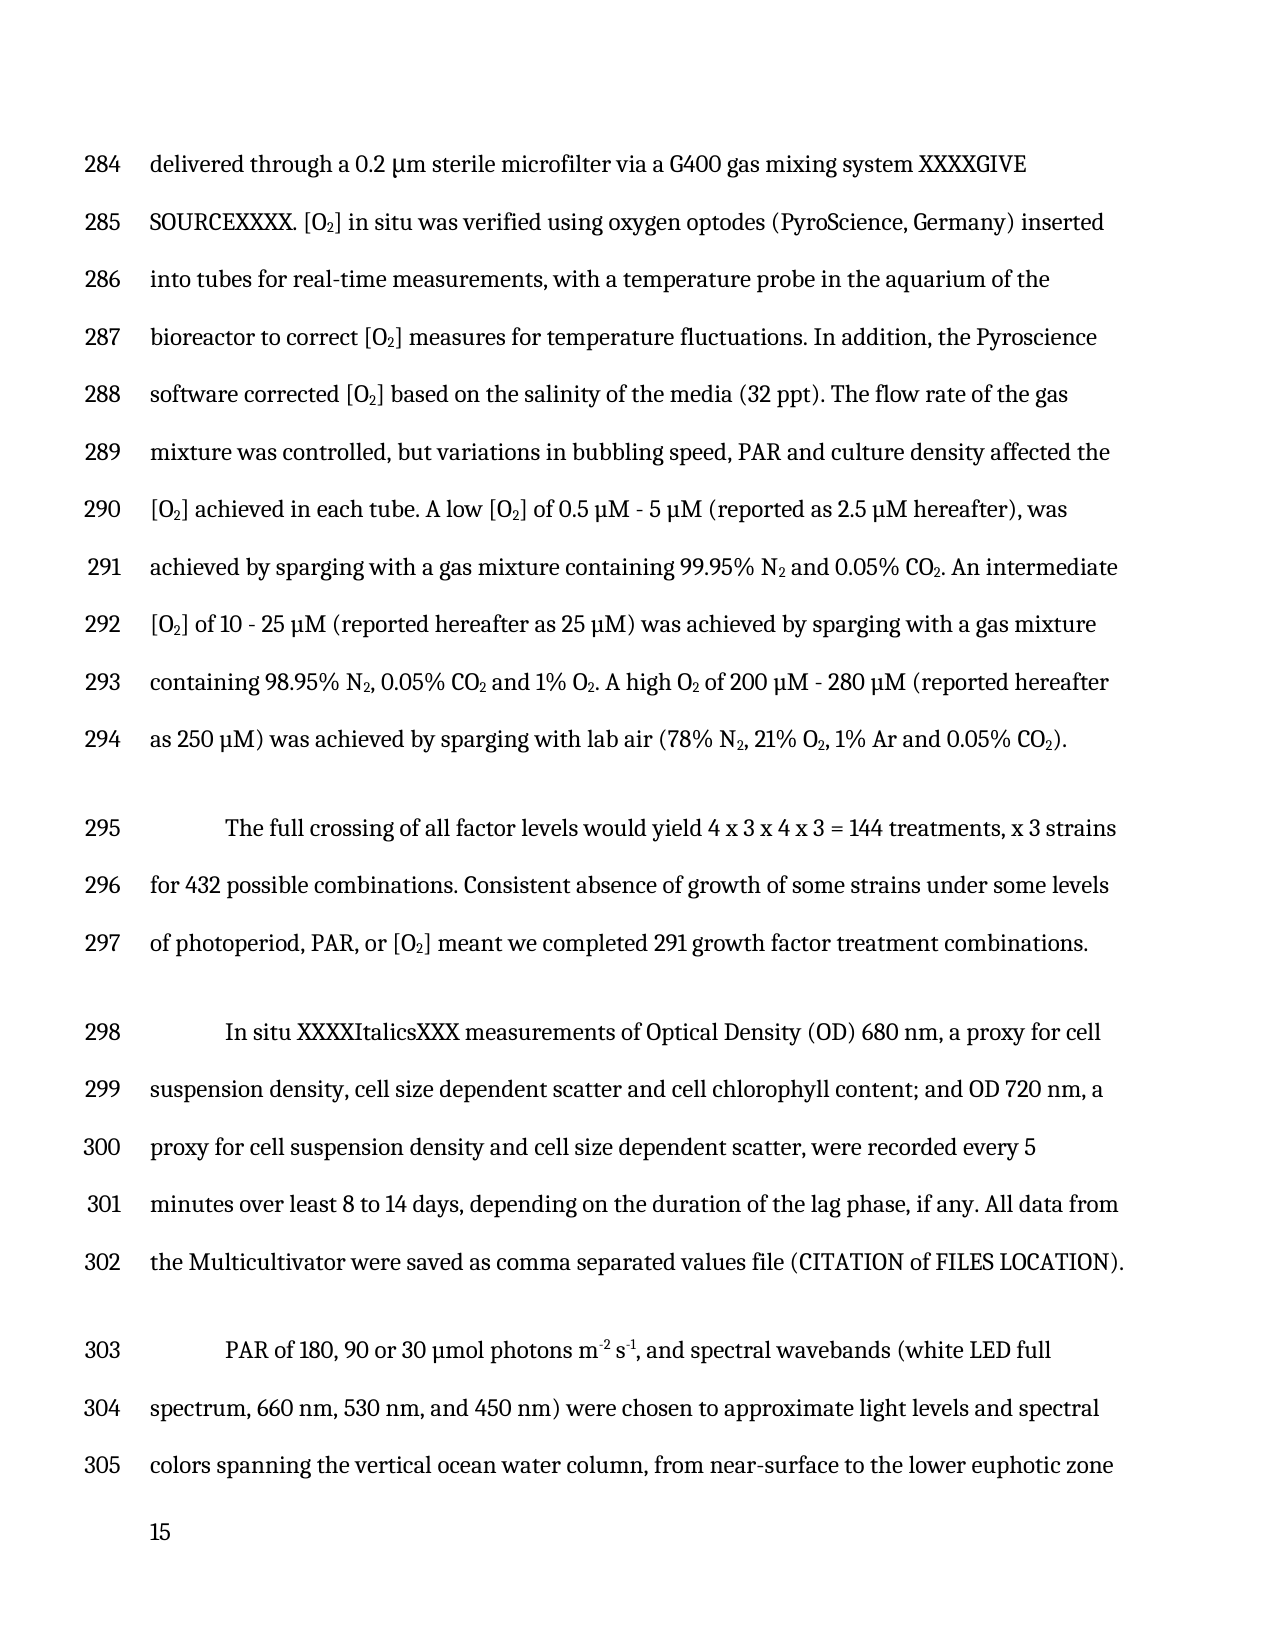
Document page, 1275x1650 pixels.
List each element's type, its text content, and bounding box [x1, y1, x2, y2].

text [150, 150, 1125, 754]
text The full crossing of all factor levels would yield 4 x 3 x 4 x 3 = 144 treatments, x 3 strains for 432 possible combinations. Consistent absence of growth of some strains under some levels of photoperiod, PAR, or [O2] meant we completed 291 growth factor treatment combinations. [150, 814, 1125, 957]
text In situ XXXXItalicsXXX measurements of Optical Density (OD) 680 nm, a proxy for cell suspension density, cell size dependent scatter and cell chlorophyll content; and OD 720 nm, a proxy for cell suspension density and cell size dependent scatter, were recorded every 5 minutes over least 8 to 14 days, depending on the duration of the lag phase, if any. All data from the Multicultivator were saved as comma separated values file (CITATION of FILES LOCATION). [150, 1017, 1125, 1276]
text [150, 1336, 1125, 1480]
